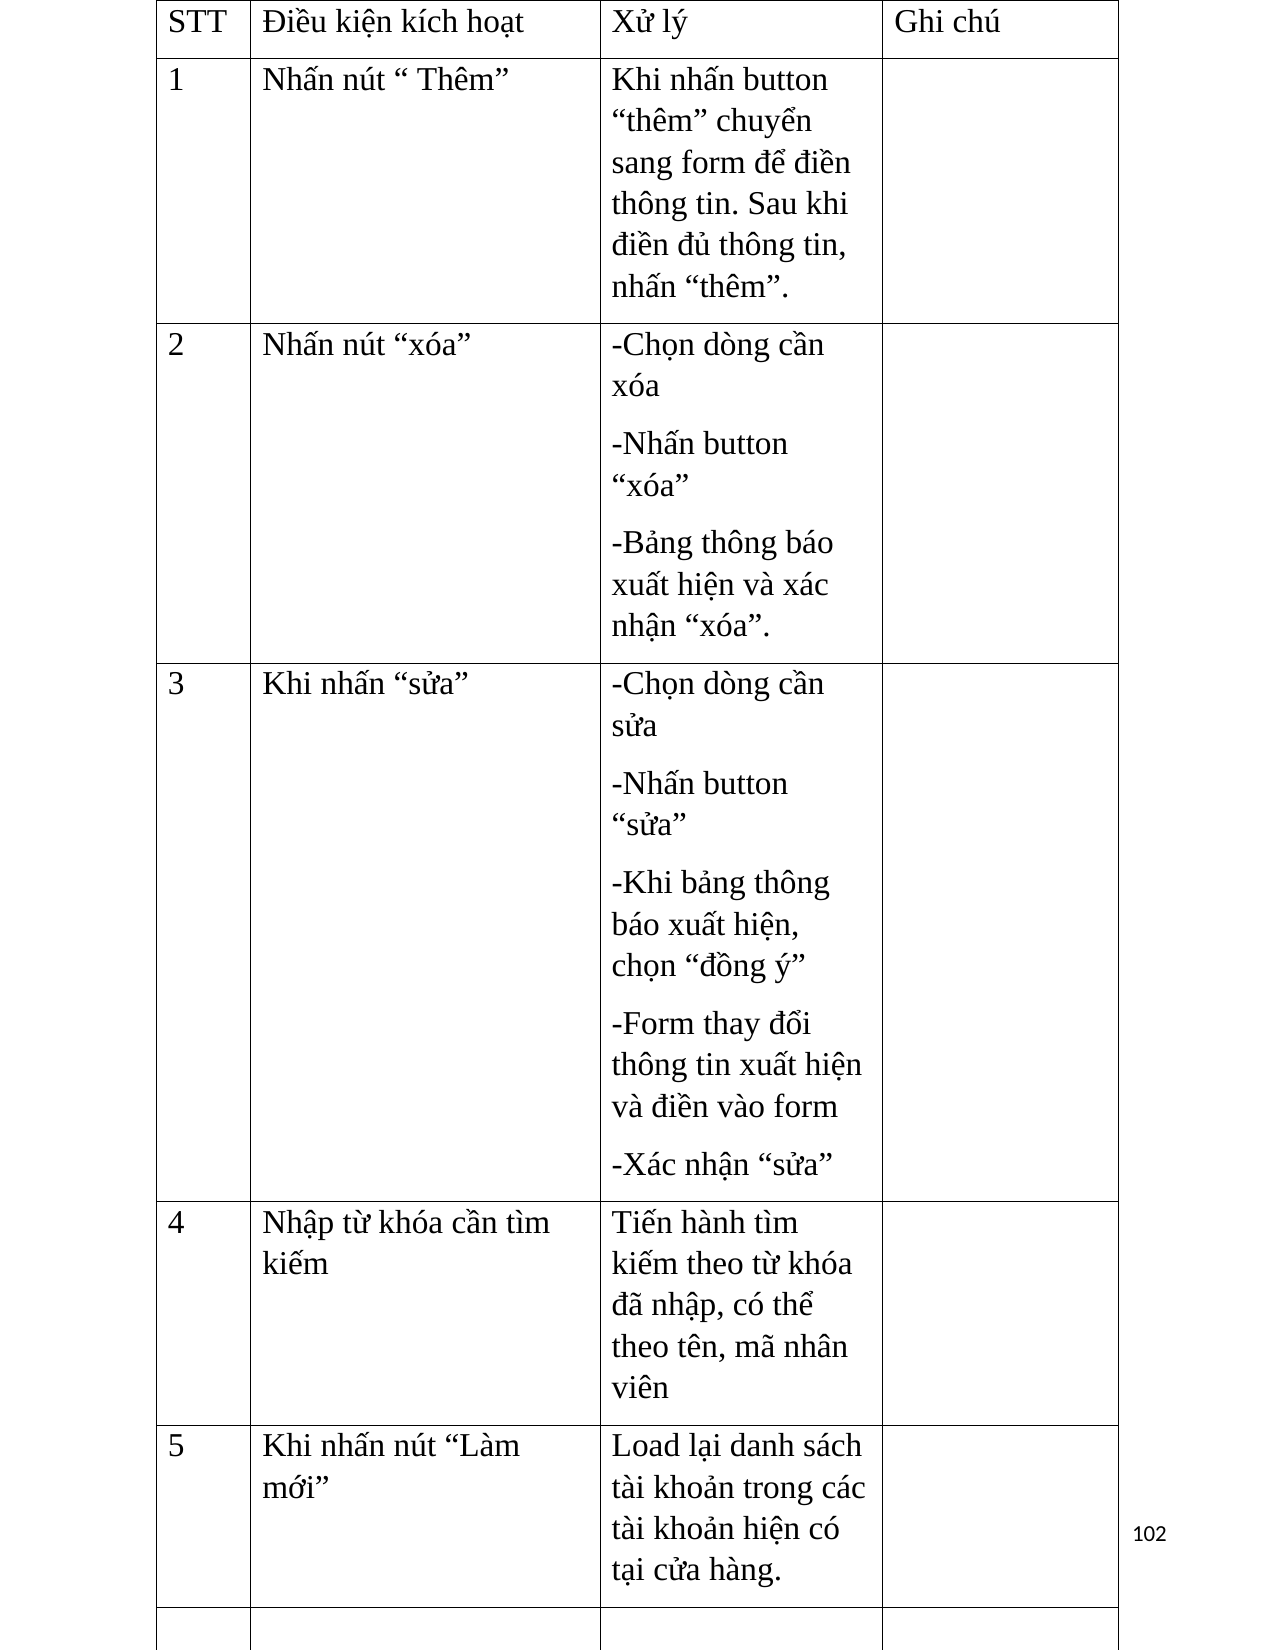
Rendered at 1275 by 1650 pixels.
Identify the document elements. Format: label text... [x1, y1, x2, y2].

table_cell Nhấn nút “xóa” [251, 324, 600, 663]
table_cell [251, 1608, 600, 1650]
table_cell [157, 1608, 250, 1650]
table_cell Load lại danh sách tài khoản trong các tài khoản hiện có tại cửa hàng. [601, 1426, 882, 1607]
table_cell 2 [157, 324, 250, 663]
table_cell [883, 664, 1118, 1201]
table_cell Khi nhấn nút “Làm mới” [251, 1426, 600, 1607]
table_header Ghi chú [883, 1, 1118, 58]
table_cell 4 [157, 1202, 250, 1424]
table_header Điều kiện kích hoạt [251, 1, 600, 58]
table_cell 1 [157, 59, 250, 323]
table_cell Nhập từ khóa cần tìm kiếm [251, 1202, 600, 1424]
table_cell Khi nhấn “sửa” [251, 664, 600, 1201]
table_header Xử lý [601, 1, 882, 58]
table_cell [883, 1608, 1118, 1650]
table_header STT [157, 1, 250, 58]
table_cell -Chọn dòng cần xóa -Nhấn button “xóa” -Bảng thông báo xuất hiện và xác nhận “xóa”. [601, 324, 882, 663]
table_cell [601, 1608, 882, 1650]
table_cell [883, 59, 1118, 323]
table_cell Tiến hành tìm kiếm theo từ khóa đã nhập, có thể theo tên, mã nhân viên [601, 1202, 882, 1424]
table_cell Khi nhấn button “thêm” chuyển sang form để điền thông tin. Sau khi điền đủ thông tin, nhấn “thêm”. [601, 59, 882, 323]
table_cell 5 [157, 1426, 250, 1607]
table_cell [883, 1426, 1118, 1607]
table_cell [883, 324, 1118, 663]
table_cell [883, 1202, 1118, 1424]
table_cell Nhấn nút “ Thêm” [251, 59, 600, 323]
table_cell 3 [157, 664, 250, 1201]
table_cell -Chọn dòng cần sửa -Nhấn button “sửa” -Khi bảng thông báo xuất hiện, chọn “đồng ý” -Form thay đổi thông tin xuất hiện và điền vào form -Xác nhận “sửa” [601, 664, 882, 1201]
